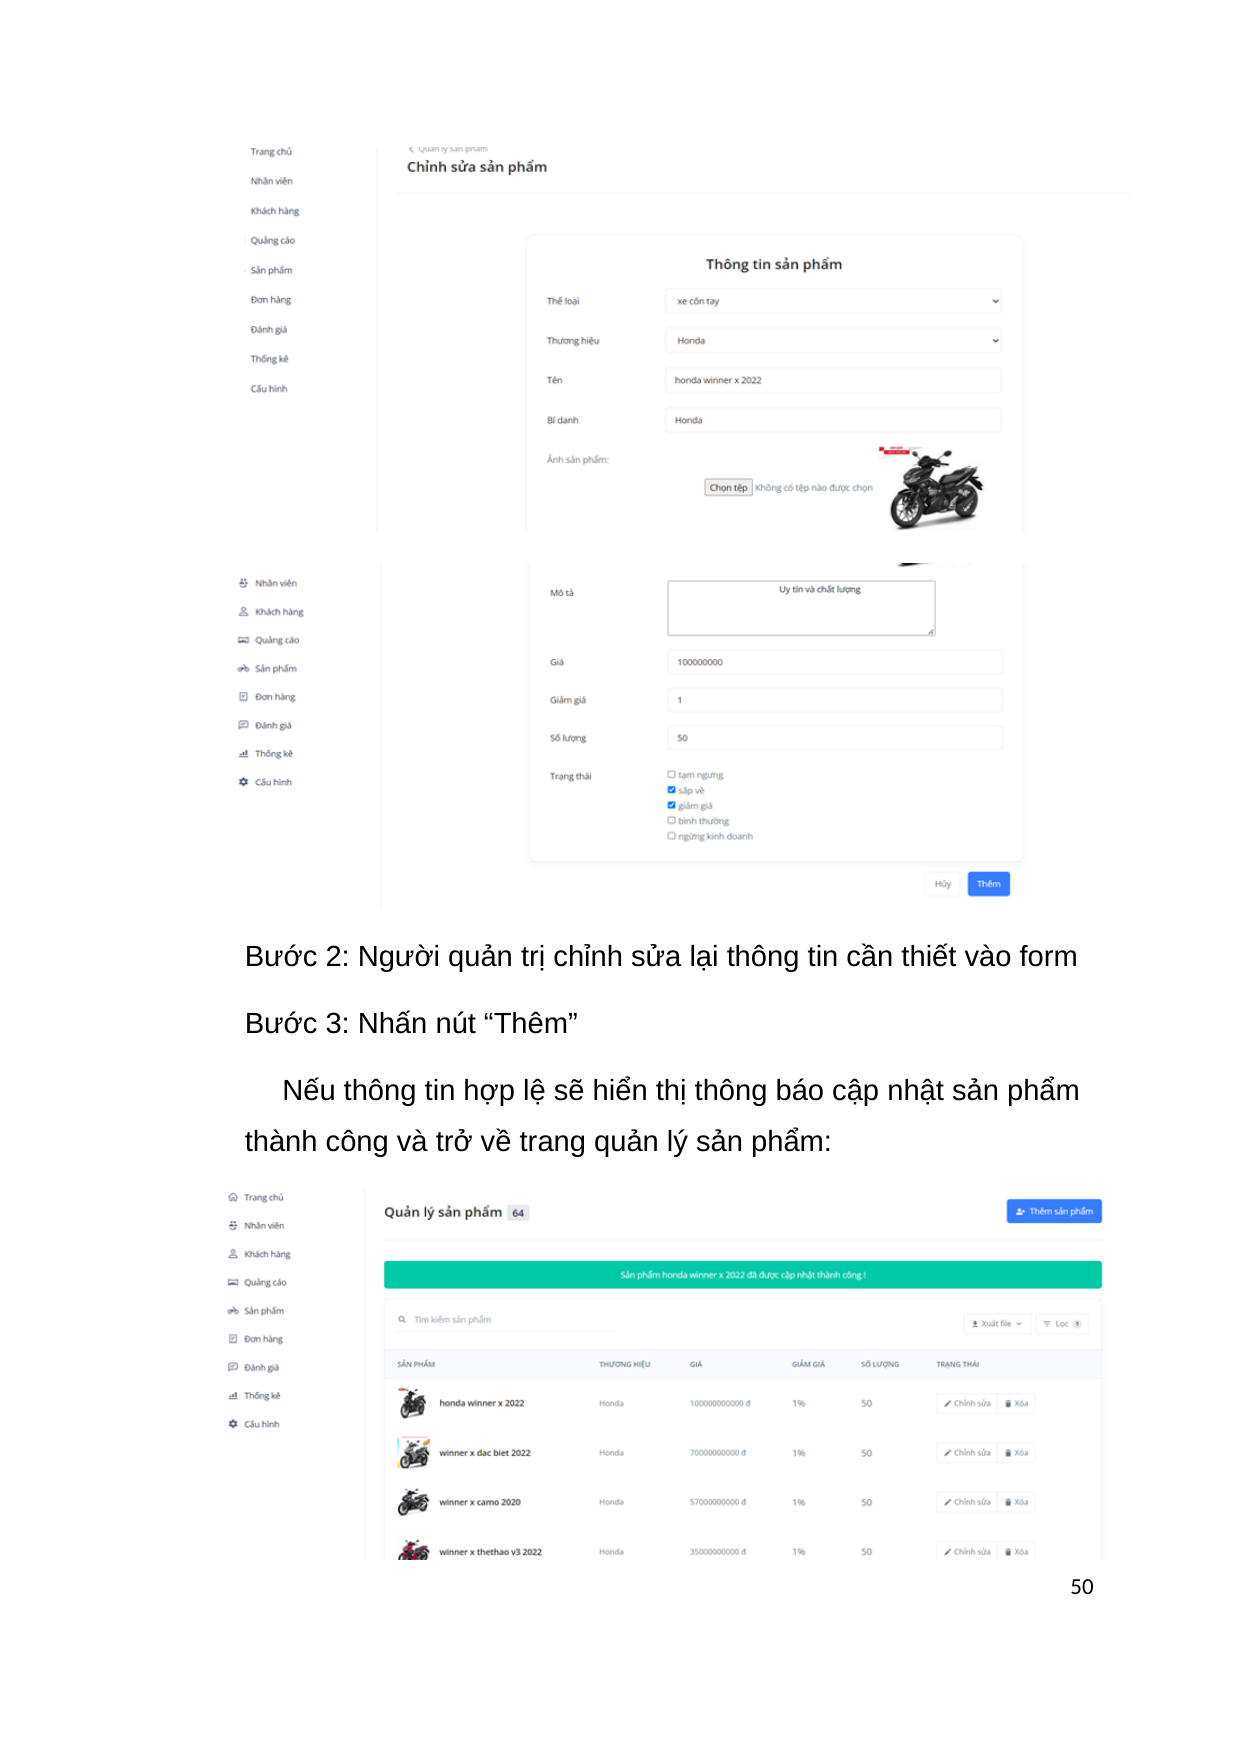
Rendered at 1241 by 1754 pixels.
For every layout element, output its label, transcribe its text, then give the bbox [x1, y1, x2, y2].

picture [225, 1190, 1112, 1560]
list Bước 3: Nhấn nút “Thêm” [244, 1006, 1093, 1040]
picture [216, 563, 1129, 909]
picture [244, 147, 1130, 533]
list Nếu thông tin hợp lệ sẽ hiển thị thông báo cập nhật sản phẩm thành công và trở về trang quản lý sản phẩm: [244, 1073, 1093, 1157]
list Bước 2: Người quản trị chỉnh sửa lại thông tin cần thiết vào form [244, 939, 1093, 973]
